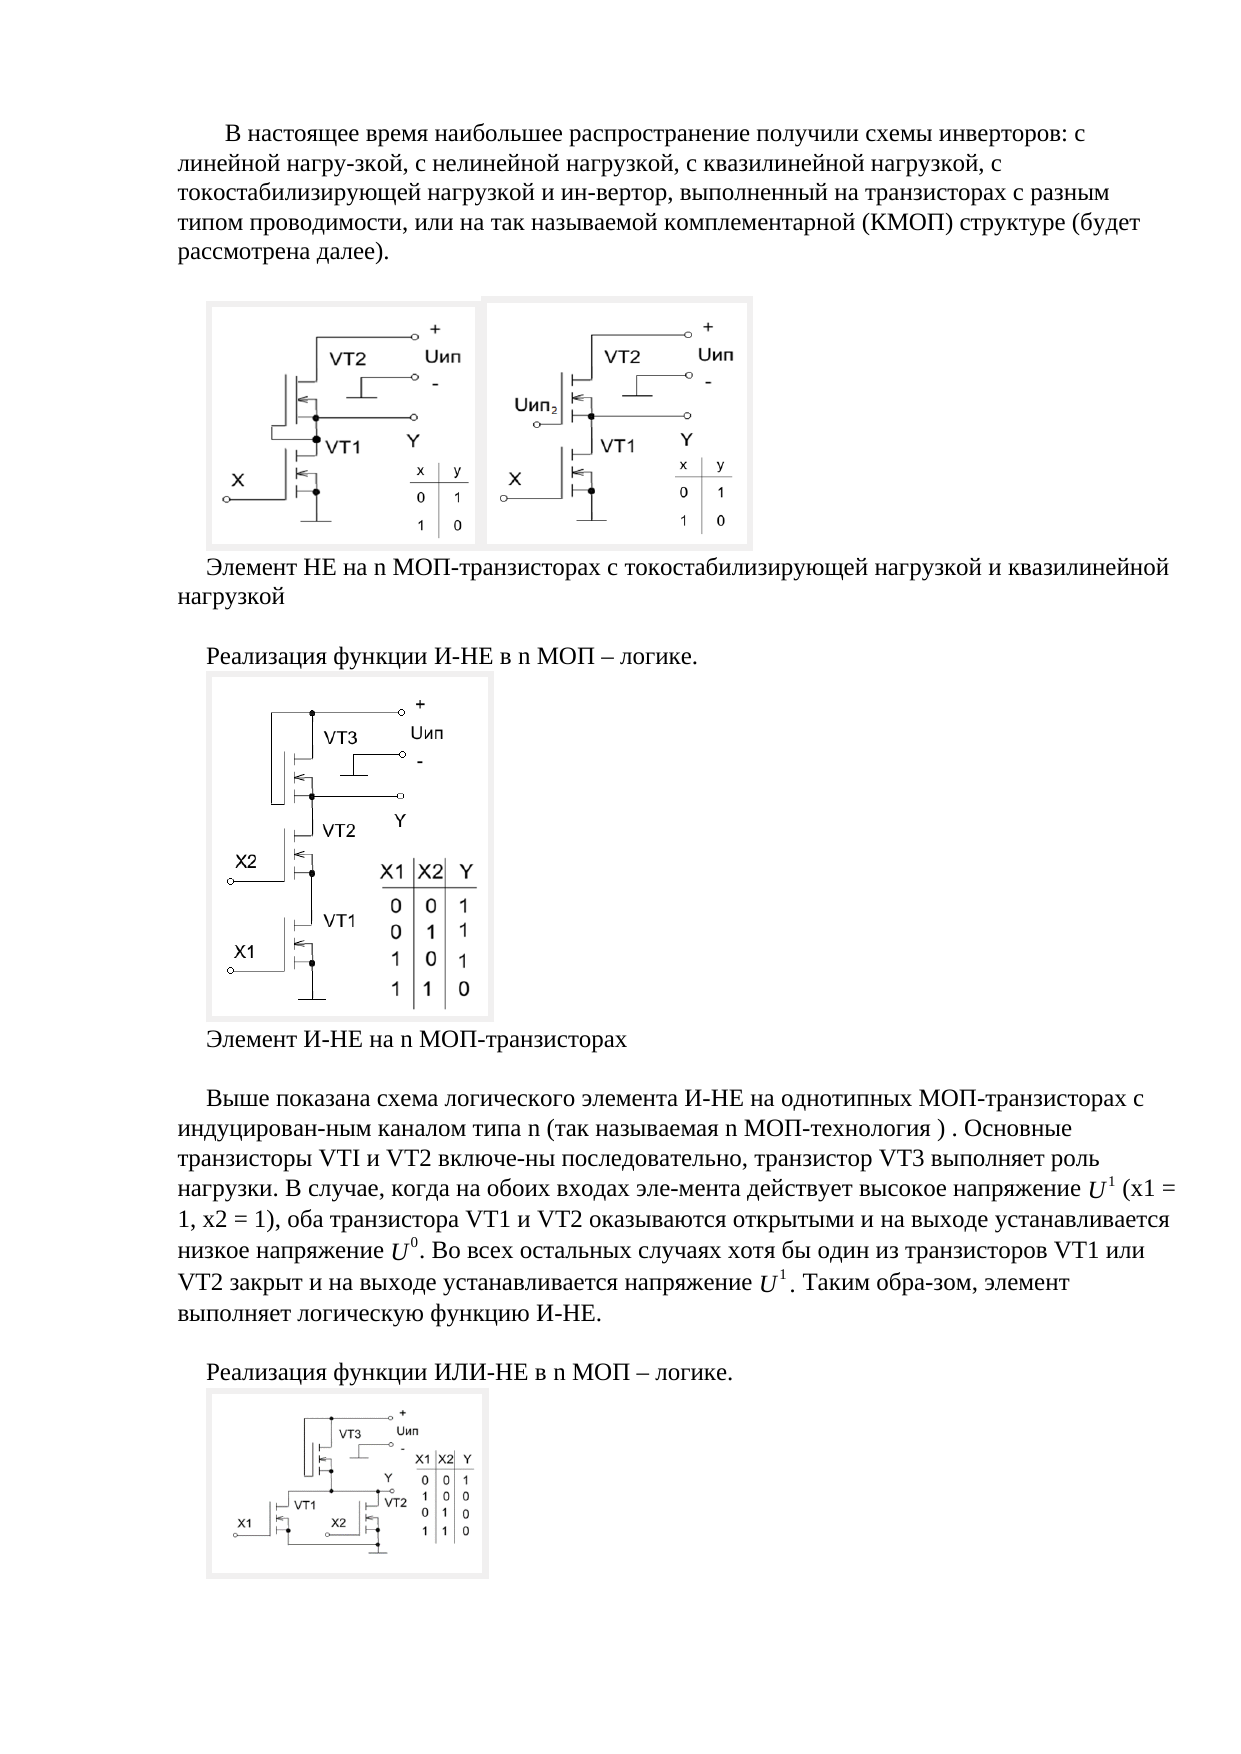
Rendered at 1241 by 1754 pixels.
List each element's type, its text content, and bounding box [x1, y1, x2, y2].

picture [212, 307, 475, 544]
picture [487, 303, 747, 544]
text Реализация функции ИЛИ-НЕ в n МОП – логике. [177, 1357, 1178, 1386]
text Реализация функции И-НЕ в n МОП – логике. [177, 641, 1178, 670]
text Элемент НЕ на n МОП-транзисторах с токостабилизирующей нагрузкой и квазилинейной нагрузкой [177, 552, 1178, 610]
text В настоящее время наибольшее распространение получили схемы инверторов: с линейной нагру-зкой, с нелинейной нагрузкой, с квазилинейной нагрузкой, с токостабилизирующей нагрузкой и ин-вертор, выполненный на транзисторах с разным типом проводимости, или на так называемой комплементарной (КМОП) структуре (будет рассмотрена далее). [177, 118, 1178, 265]
text Выше показана схема логического элемента И-НЕ на однотипных МОП-транзисторах с индуцирован-ным каналом типа n (так называемая n МОП-технология ) . Основные транзисторы VTI и VT2 включе-ны последовательно, транзистор VT3 выполняет роль нагрузки. В случае, когда на обоих входах эле-мента действует высокое напряжение (x1 = 1, x2 = 1), оба транзистора VT1 и VT2 оказываются открытыми и на выходе устанавливается низкое напряжение . Во всех остальных случаях хотя бы один из транзисторов VT1 или VT2 закрыт и на выходе устанавливается напряжение Таким обра-зом, элемент выполняет логическую функцию И-НЕ. [177, 1083, 1178, 1326]
text Элемент И-НЕ на n МОП-транзисторах [177, 1024, 1178, 1052]
picture [212, 677, 488, 1016]
picture [212, 1394, 482, 1573]
